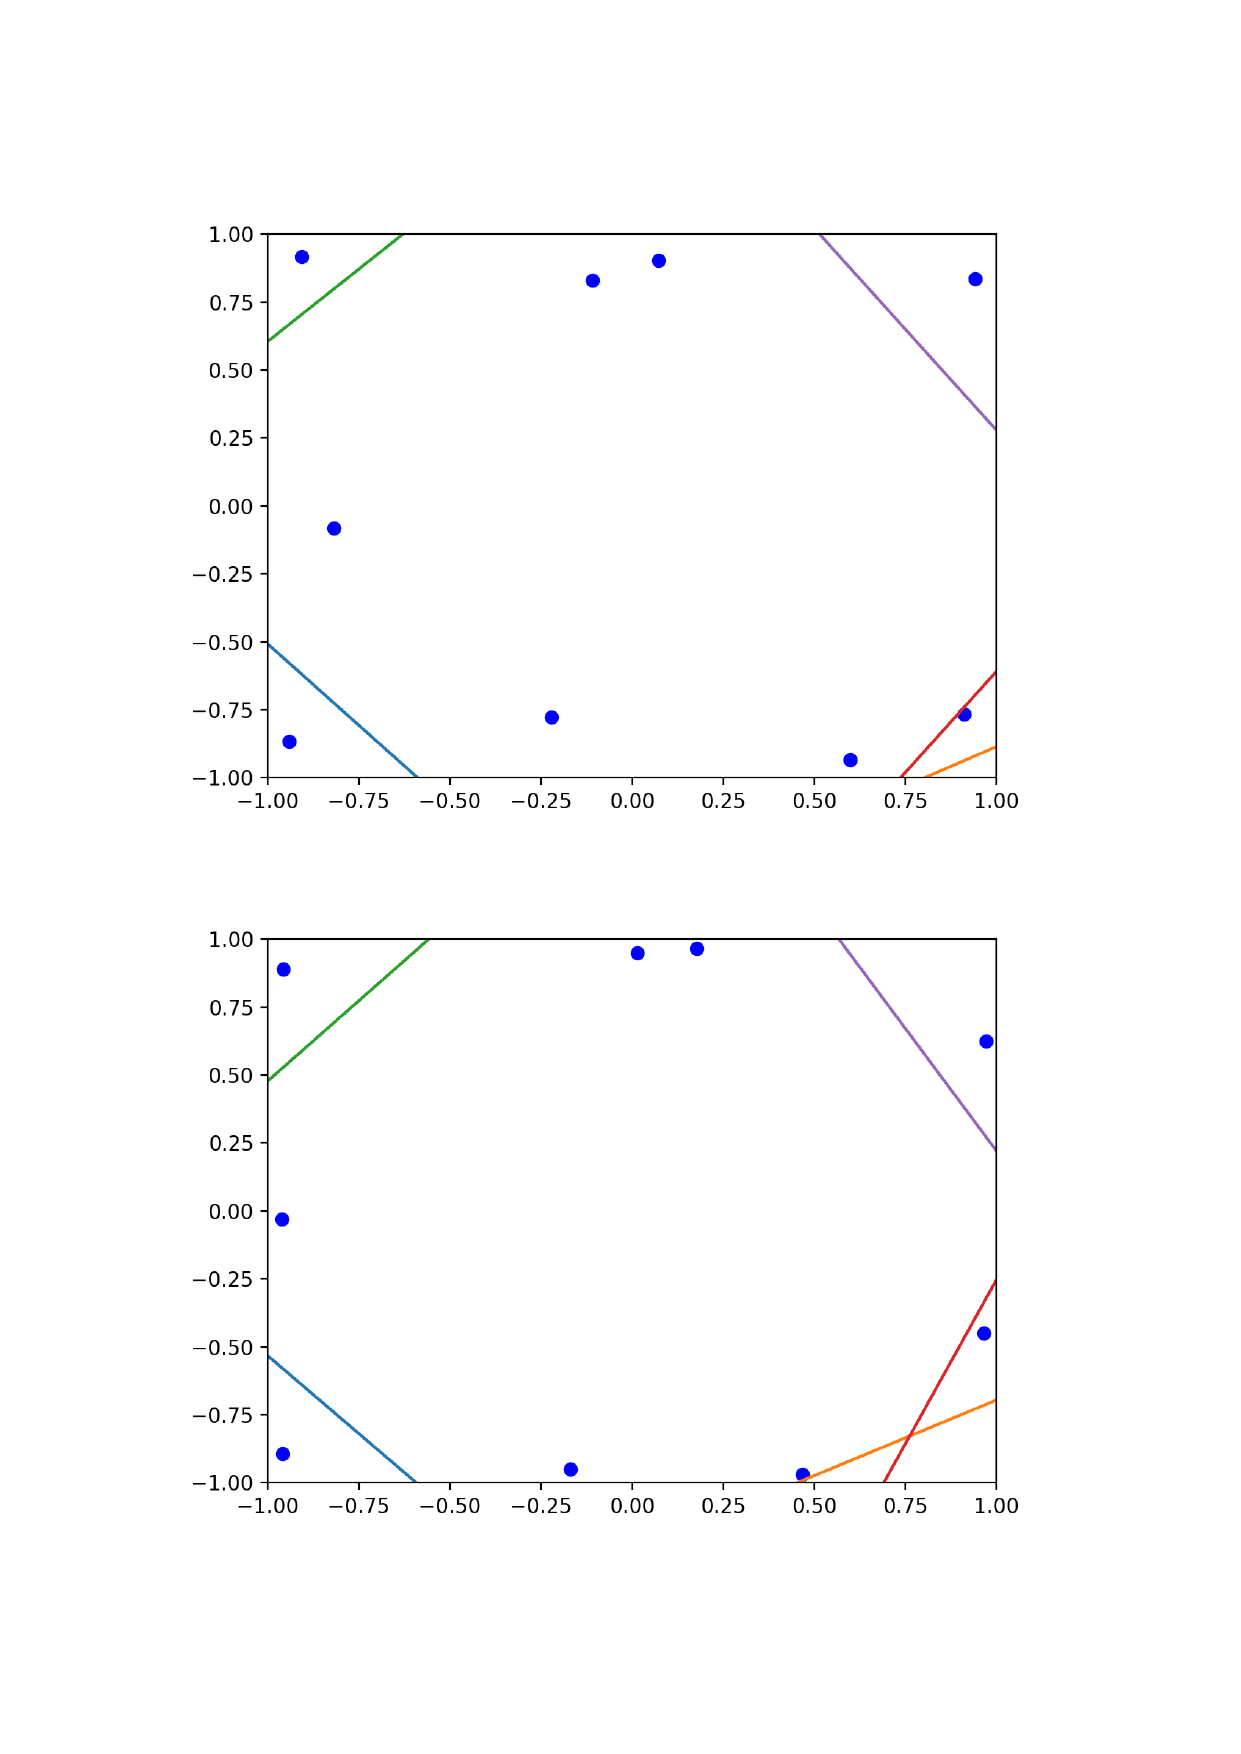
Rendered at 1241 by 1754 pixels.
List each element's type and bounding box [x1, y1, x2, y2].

picture [150, 150, 1090, 1560]
